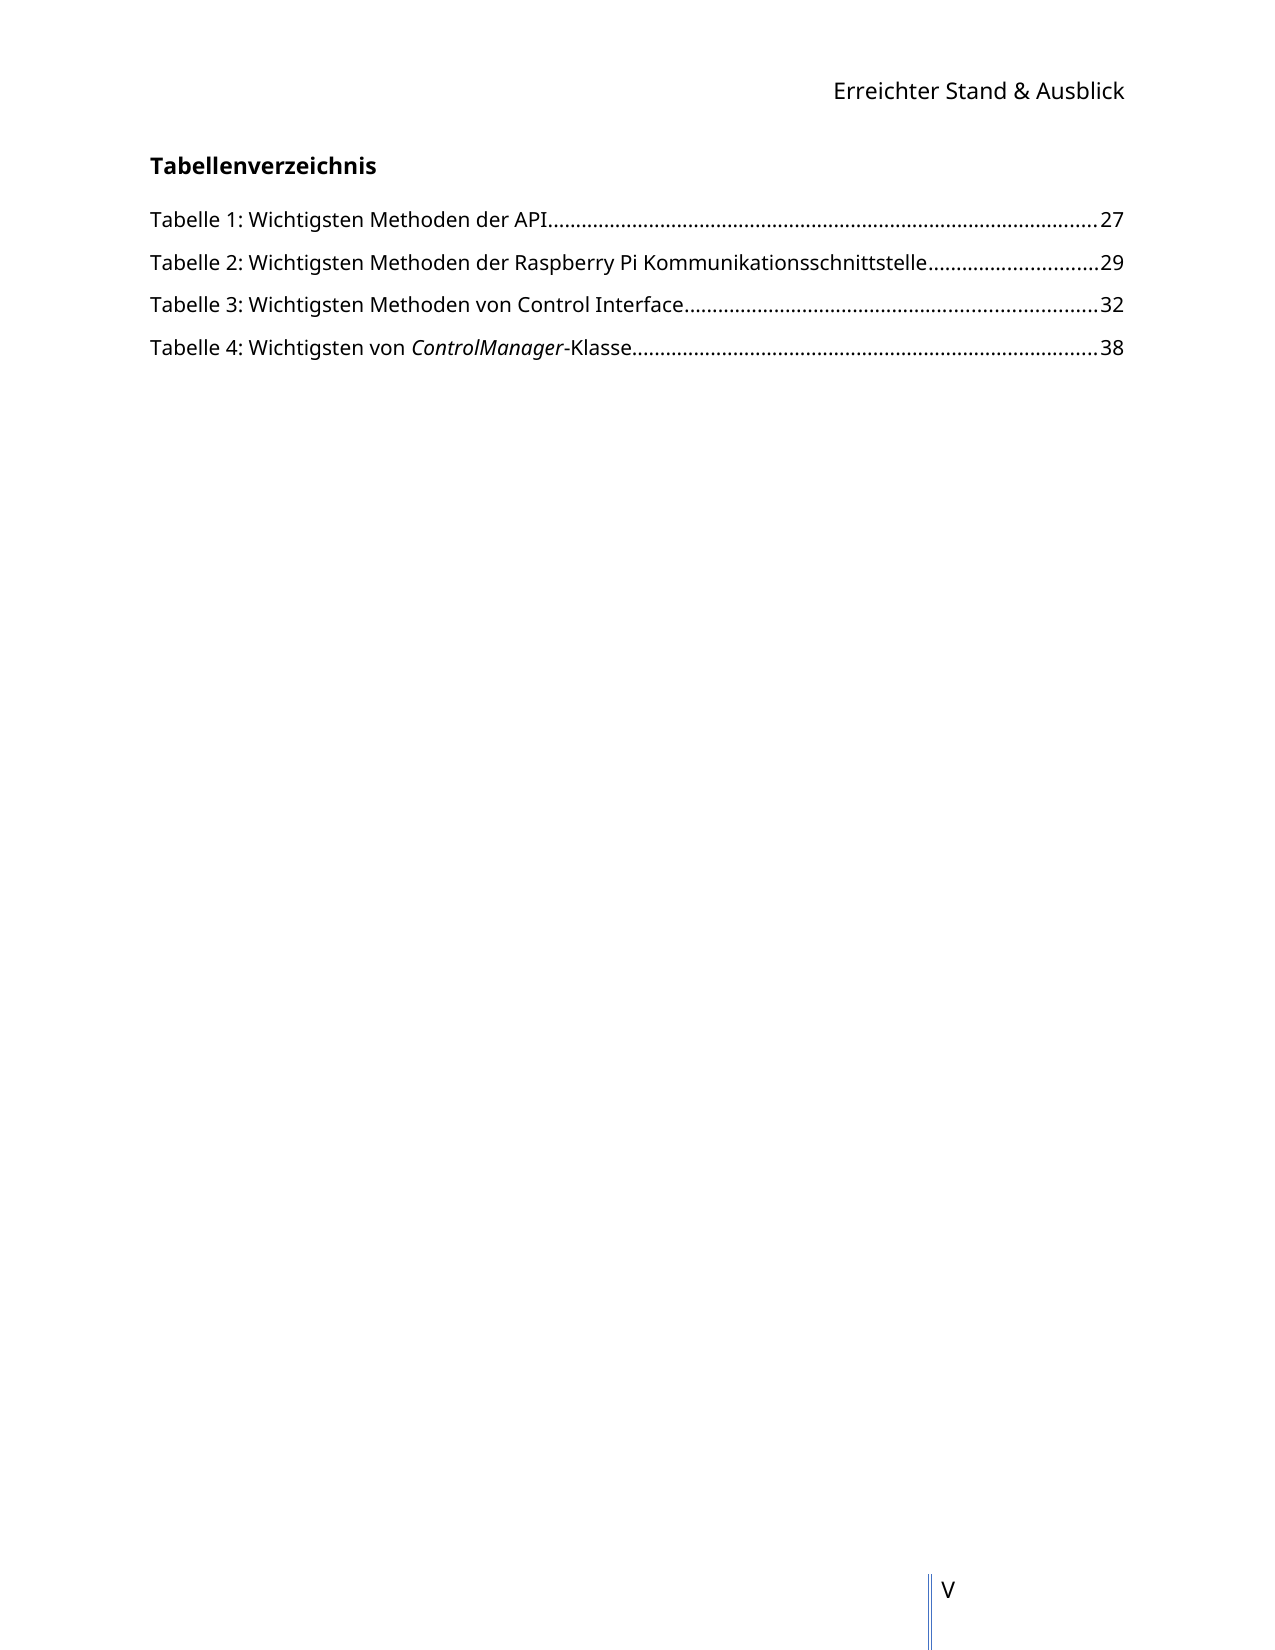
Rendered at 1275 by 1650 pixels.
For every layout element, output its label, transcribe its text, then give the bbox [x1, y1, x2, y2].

text Tabelle 3: Wichtigsten Methoden von Control Interface 32 [150, 290, 1125, 319]
text Tabelle 2: Wichtigsten Methoden der Raspberry Pi Kommunikationsschnittstelle 29 [150, 248, 1125, 276]
text Tabelle 1: Wichtigsten Methoden der API 27 [150, 205, 1125, 234]
text Tabellenverzeichnis [150, 150, 1125, 181]
text Tabelle 4: Wichtigsten von ControlManager-Klasse 38 [150, 333, 1125, 361]
